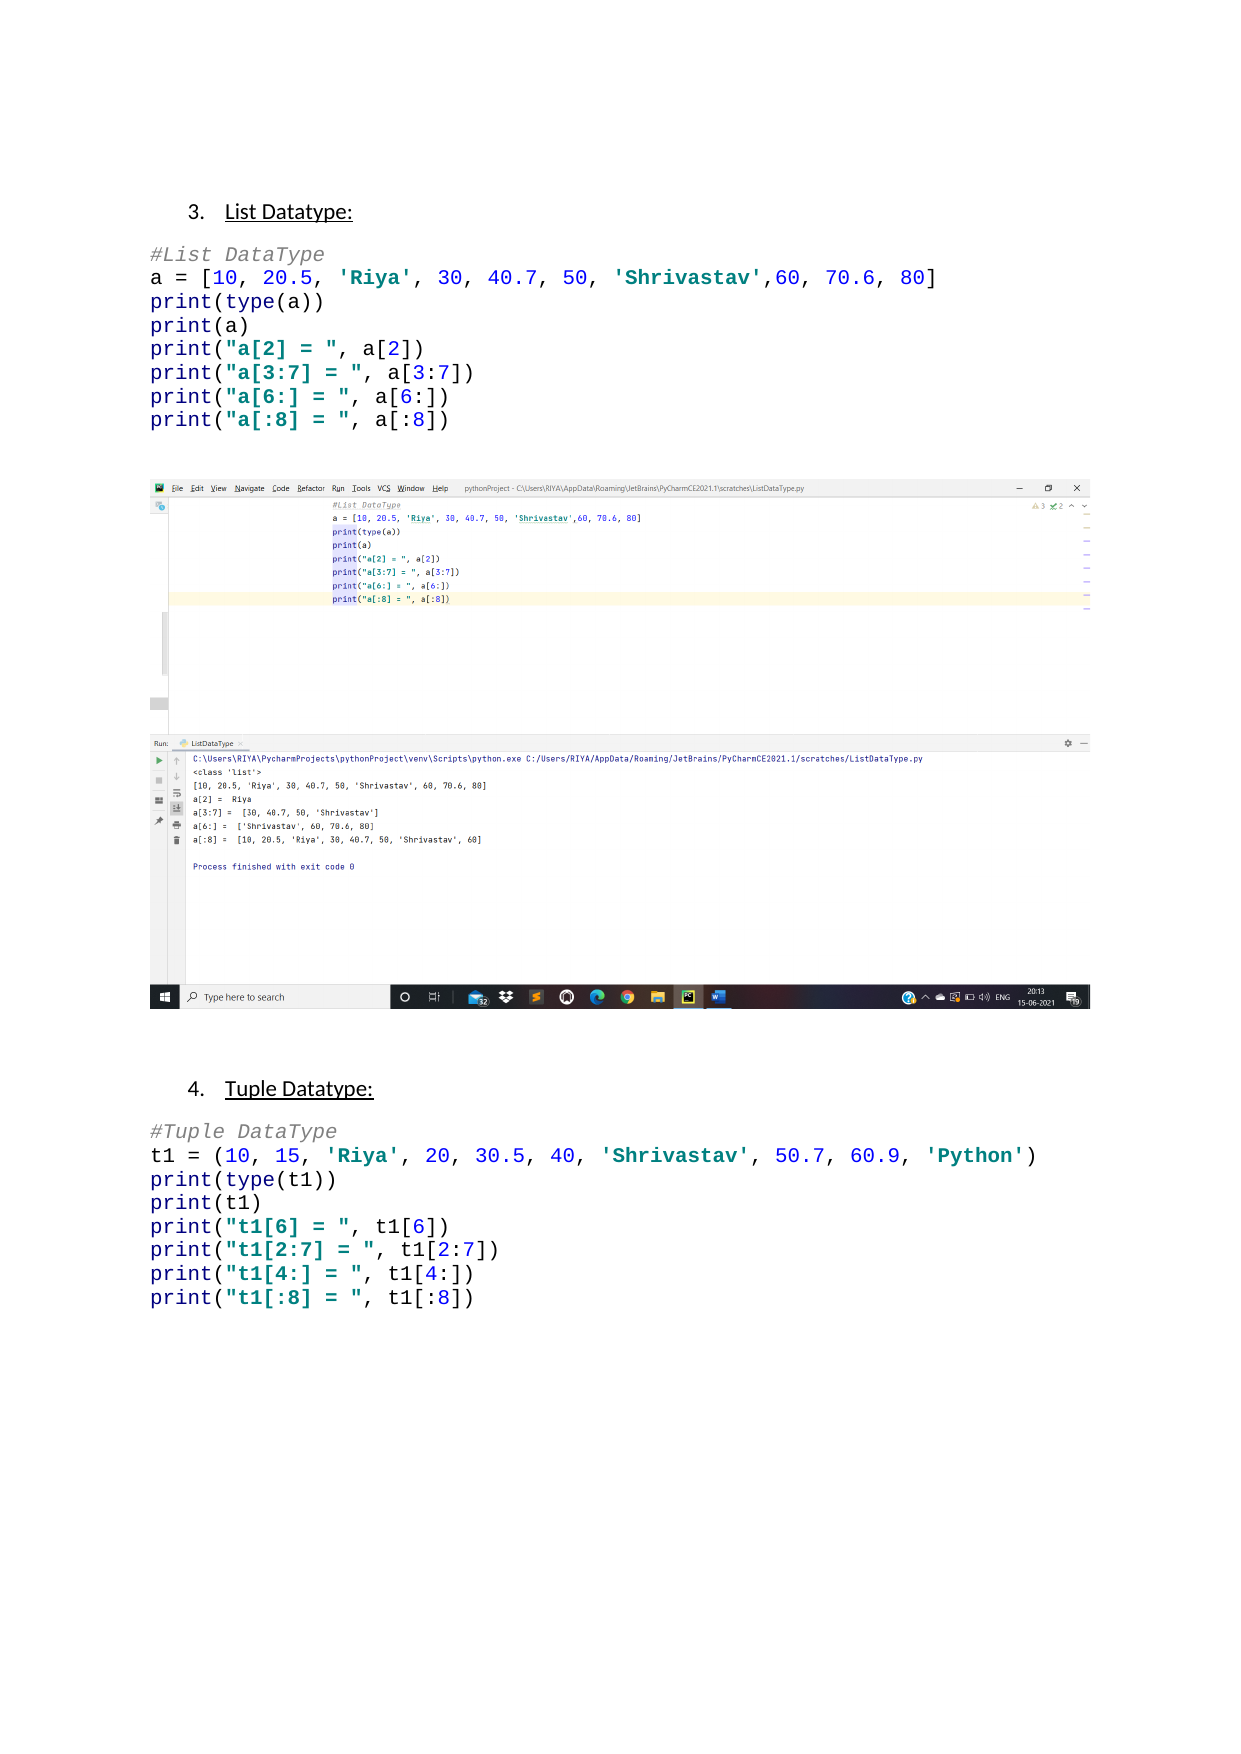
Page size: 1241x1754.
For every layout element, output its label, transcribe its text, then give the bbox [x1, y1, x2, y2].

text #List DataType a = [10, 20.5, 'Riya', 30, 40.7, 50, 'Shrivastav',60, 70.6, 80] print(type(a)) print(a) print("a[2] = ", a[2]) print("a[3:7] = ", a[3:7]) print("a[6:] = ", a[6:]) print("a[:8] = ", a[:8]) [150, 244, 1090, 433]
picture [150, 479, 1091, 1009]
list Tuple Datatype: [187, 1074, 1090, 1102]
text #Tuple DataType t1 = (10, 15, 'Riya', 20, 30.5, 40, 'Shrivastav', 50.7, 60.9, 'Python') print(type(t1)) print(t1) print("t1[6] = ", t1[6]) print("t1[2:7] = ", t1[2:7]) print("t1[4:] = ", t1[4:]) print("t1[:8] = ", t1[:8]) [150, 1121, 1090, 1310]
list List Datatype: [187, 197, 1090, 225]
